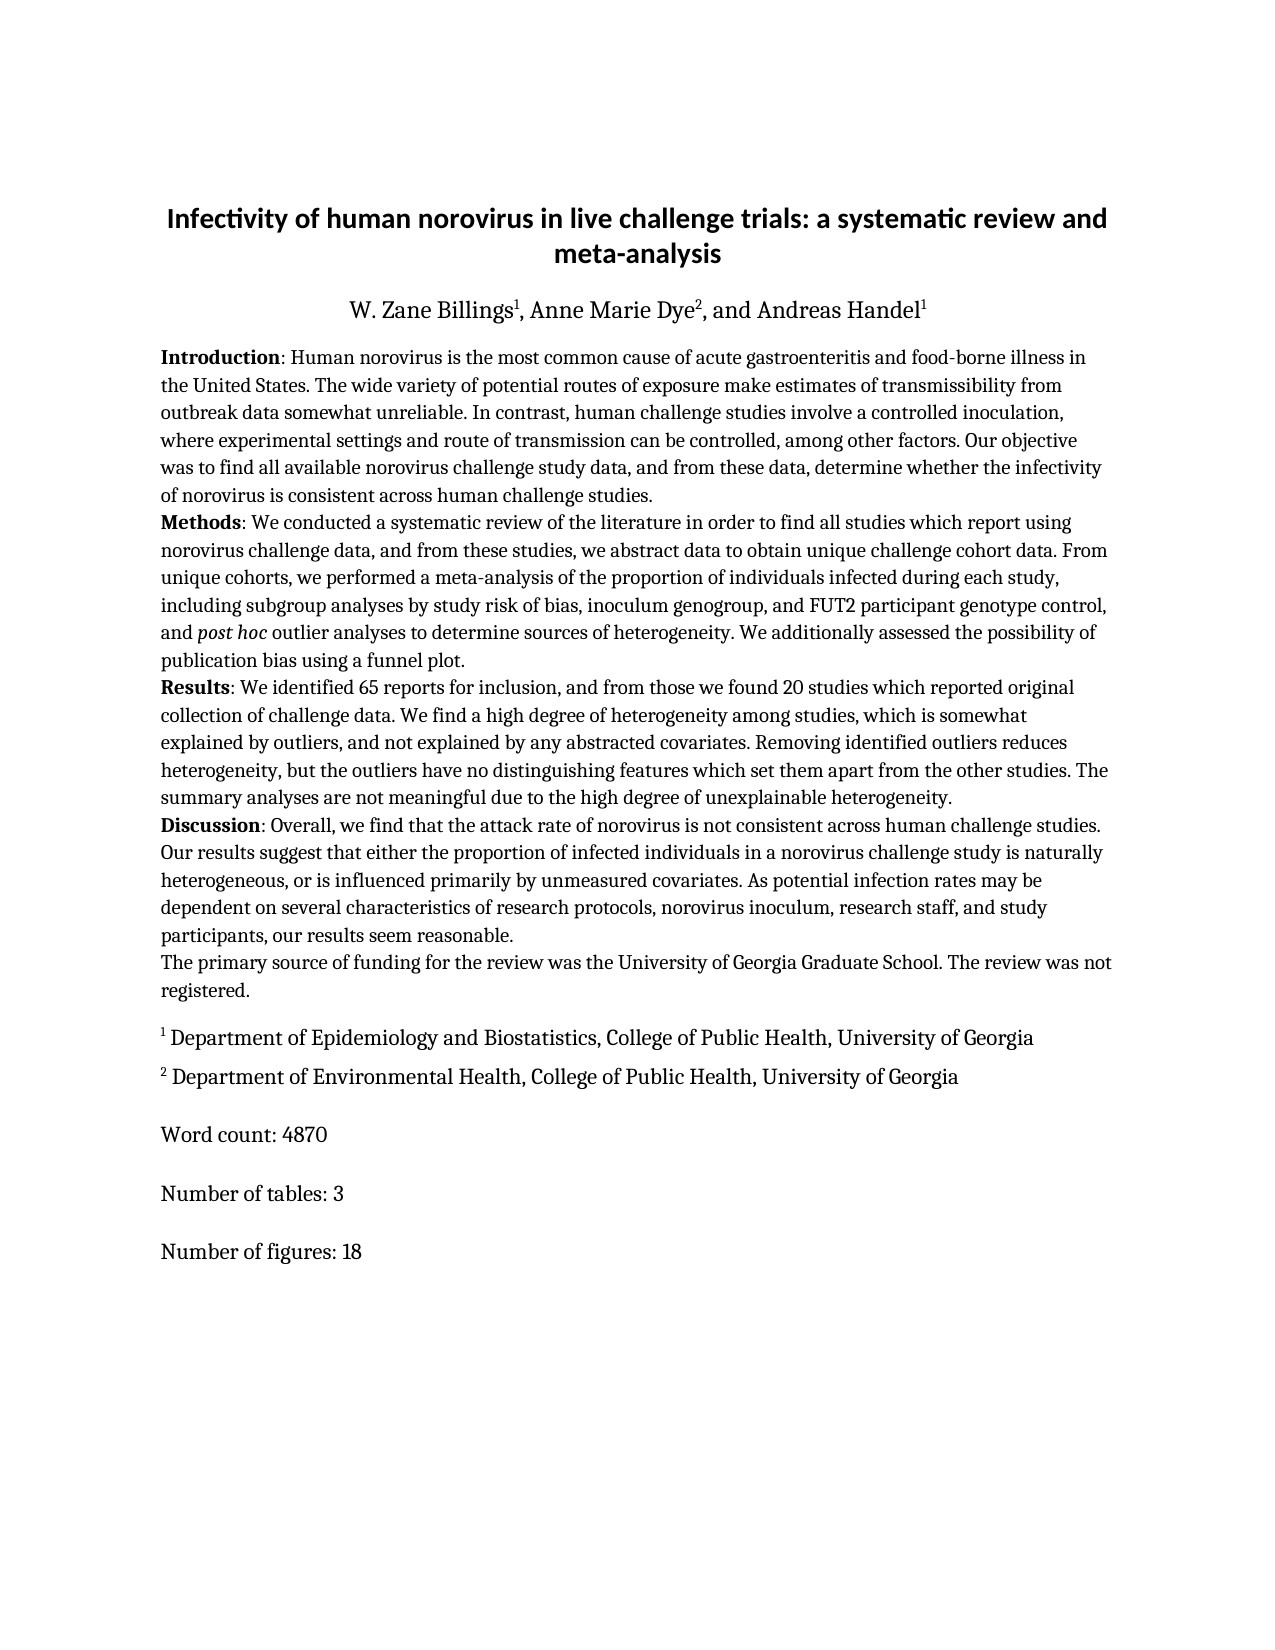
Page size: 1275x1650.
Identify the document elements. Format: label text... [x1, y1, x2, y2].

text Introduction: Human norovirus is the most common cause of acute gastroenteritis and food-borne illness in the United States. The wide variety of potential routes of exposure make estimates of transmissibility from outbreak data somewhat unreliable. In contrast, human challenge studies involve a controlled inoculation, where experimental settings and route of transmission can be controlled, among other factors. Our objective was to find all available norovirus challenge study data, and from these data, determine whether the infectivity of norovirus is consistent across human challenge studies. [161, 346, 1114, 507]
text Methods: We conducted a systematic review of the literature in order to find all studies which report using norovirus challenge data, and from these studies, we abstract data to obtain unique challenge cohort data. From unique cohorts, we performed a meta-analysis of the proportion of individuals infected during each study, including subgroup analyses by study risk of bias, inoculum genogroup, and FUT2 participant genotype control, and post hoc outlier analyses to determine sources of heterogeneity. We additionally assessed the possibility of publication bias using a funnel plot. [161, 511, 1114, 672]
text 1 Department of Epidemiology and Biostatistics, College of Public Health, University of Georgia 2 Department of Environmental Health, College of Public Health, University of Georgia [160, 1024, 1114, 1090]
text Results: We identified 65 reports for inclusion, and from those we found 20 studies which reported original collection of challenge data. We find a high degree of heterogeneity among studies, which is somewhat explained by outliers, and not explained by any abstracted covariates. Removing identified outliers reduces heterogeneity, but the outliers have no distinguishing features which set them apart from the other studies. The summary analyses are not meaningful due to the high degree of unexplainable heterogeneity. [161, 676, 1114, 810]
title Infectivity of human norovirus in live challenge trials: a systematic review and meta-analysis [160, 200, 1114, 271]
text Discussion: Overall, we find that the attack rate of norovirus is not consistent across human challenge studies. Our results suggest that either the proportion of infected individuals in a norovirus challenge study is naturally heterogeneous, or is influenced primarily by unmeasured covariates. As potential infection rates may be dependent on several characteristics of research protocols, norovirus inoculum, research staff, and study participants, our results seem reasonable. [161, 813, 1114, 947]
text Number of figures: 18 [160, 1239, 1114, 1265]
text The primary source of funding for the review was the University of Georgia Graduate School. The review was not registered. [161, 951, 1114, 1002]
text Number of tables: 3 [160, 1181, 1114, 1207]
text W. Zane Billings1, Anne Marie Dye2, and Andreas Handel1 [150, 296, 1125, 325]
text Word count: 4870 [160, 1122, 1114, 1149]
